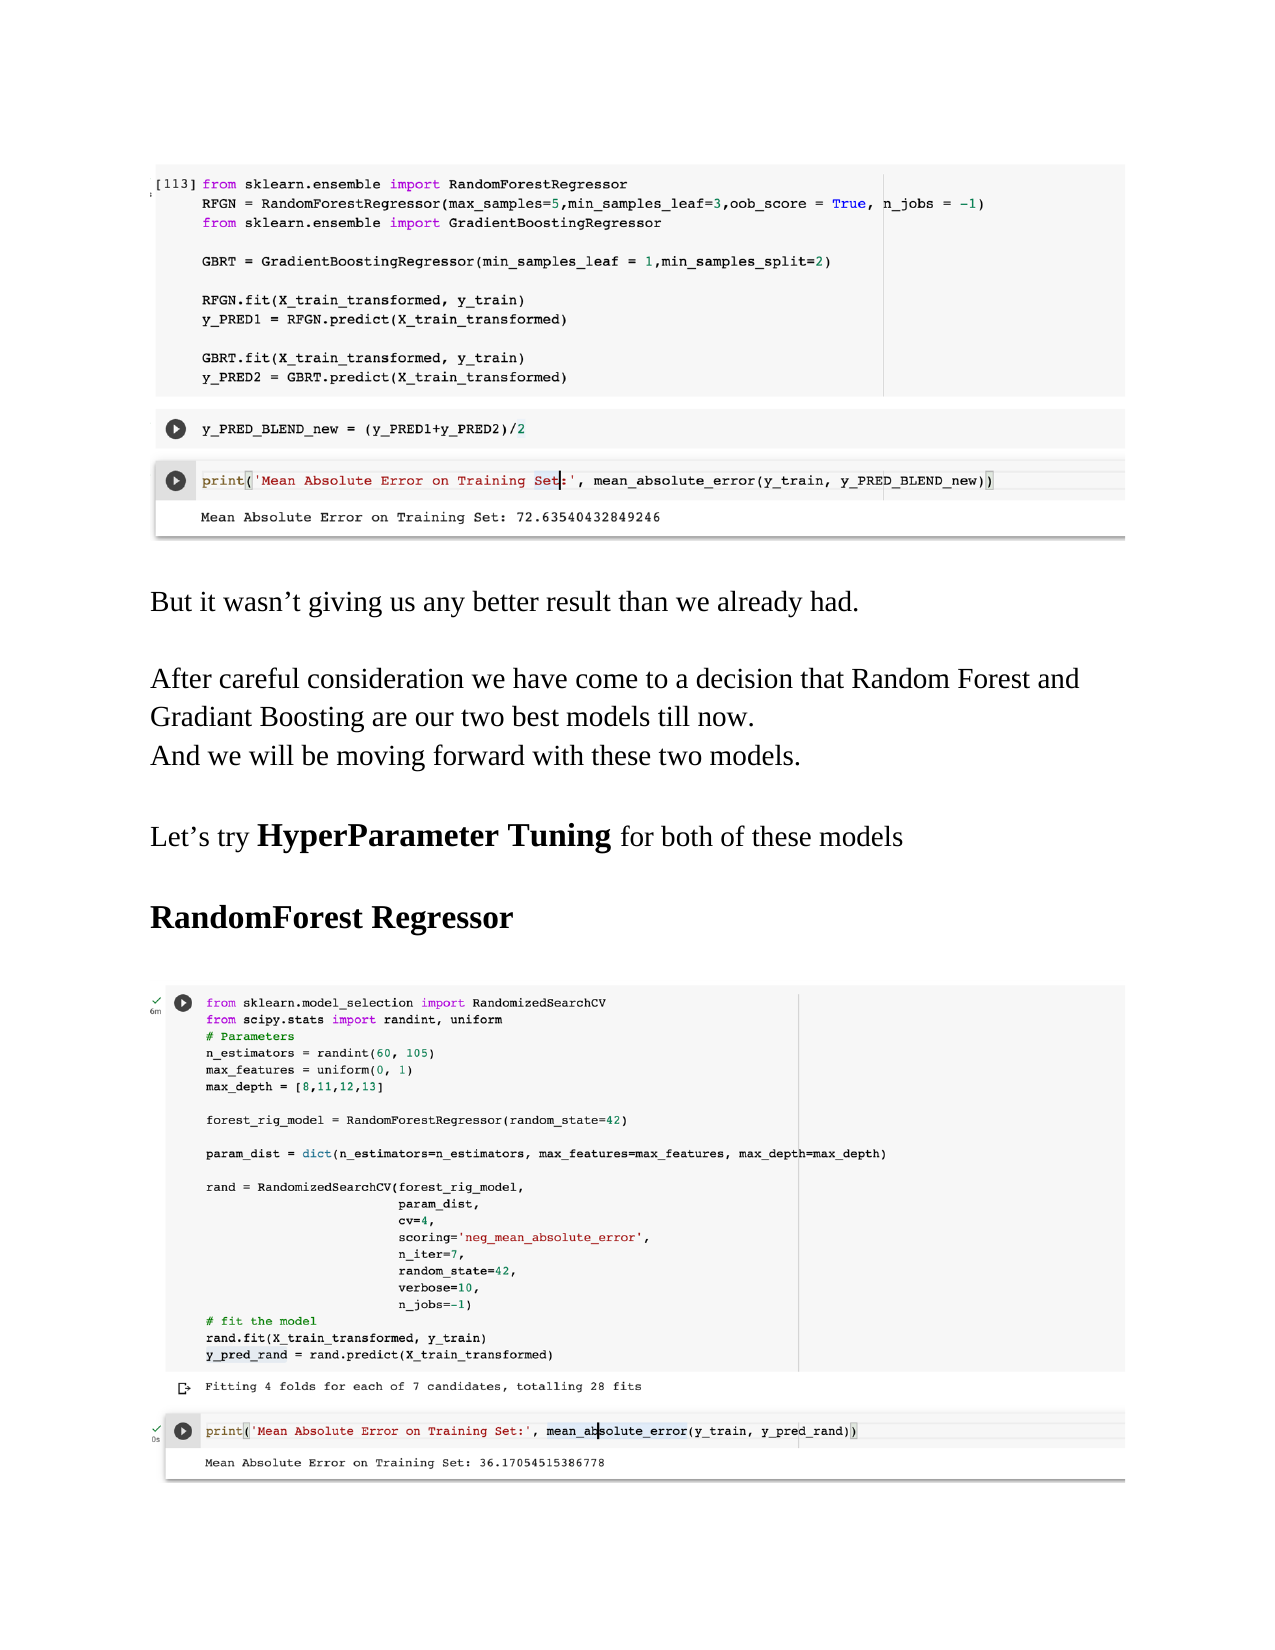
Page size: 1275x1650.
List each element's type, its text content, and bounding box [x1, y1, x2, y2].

text But it wasn’t giving us any better result than we already had. [150, 584, 1125, 617]
text RandomForest Regressor [150, 898, 1125, 936]
picture [150, 150, 1125, 541]
text And we will be moving forward with these two models. [150, 738, 1125, 772]
text After careful consideration we have come to a decision that Random Forest and Gradiant Boosting are our two best models till now. [150, 661, 1125, 733]
text Let’s try HyperParameter Tuning for both of these models [150, 815, 1125, 853]
picture [150, 980, 1125, 1483]
